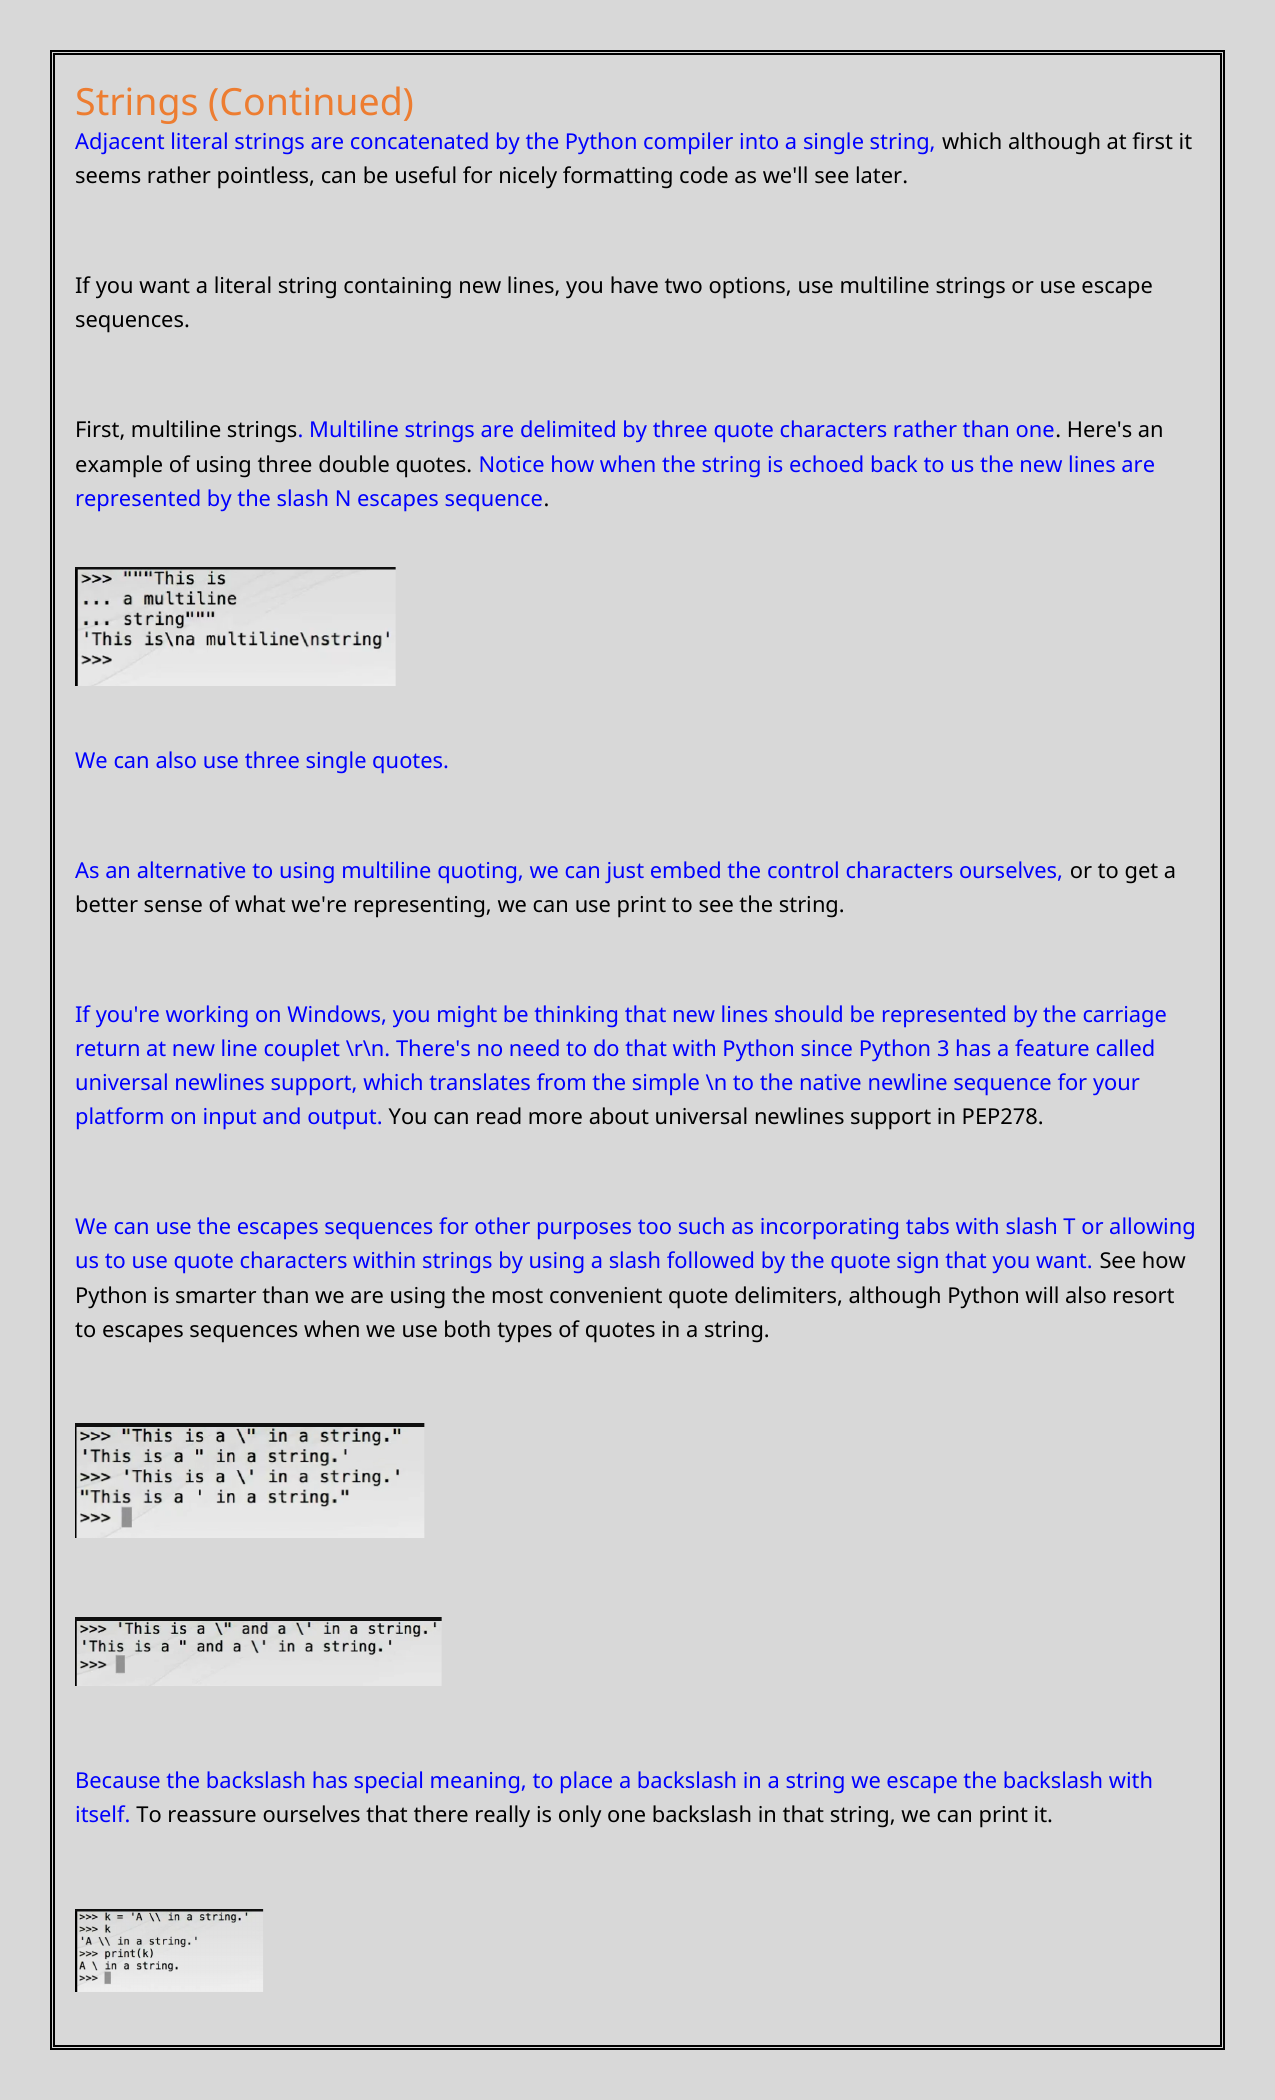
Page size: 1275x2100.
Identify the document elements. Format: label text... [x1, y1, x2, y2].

picture [75, 1617, 442, 1686]
text We can use the escapes sequences for other purposes too such as incorporating tabs with slash T or allowing us to use quote characters within strings by using a slash followed by the quote sign that you want. See how Python is smarter than we are using the most convenient quote delimiters, although Python will also resort to escapes sequences when we use both types of quotes in a string. [75, 1211, 1200, 1343]
text Adjacent literal strings are concatenated by the Python compiler into a single string, which although at first it seems rather pointless, can be useful for nicely formatting code as we'll see later. [75, 126, 1200, 190]
picture [75, 1909, 264, 1992]
text As an alternative to using multiline quoting, we can just embed the control characters ourselves, or to get a better sense of what we're representing, we can use print to see the string. [75, 854, 1200, 918]
text If you're working on Windows, you might be thinking that new lines should be represented by the carriage return at new line couplet \r\n. There's no need to do that with Python since Python 3 has a feature called universal newlines support, which translates from the simple \n to the native newline sequence for your platform on input and output. You can read more about universal newlines support in PEP278. [75, 999, 1200, 1131]
picture [75, 1423, 425, 1538]
text First, multiline strings. Multiline strings are delimited by three quote characters rather than one. Here's an example of using three double quotes. Notice how when the string is echoed back to us the new lines are represented by the slash N escapes sequence. [75, 414, 1200, 543]
text Because the backslash has special meaning, to place a backslash in a string we escape the backslash with itself. To reassure ourselves that there really is only one backslash in that string, we can print it. [75, 1765, 1200, 1829]
text We can also use three single quotes. [75, 710, 1200, 774]
subtitle Strings (Continued) [75, 75, 1200, 126]
picture [75, 567, 396, 686]
text If you want a literal string containing new lines, you have two options, use multiline strings or use escape sequences. [75, 270, 1200, 334]
